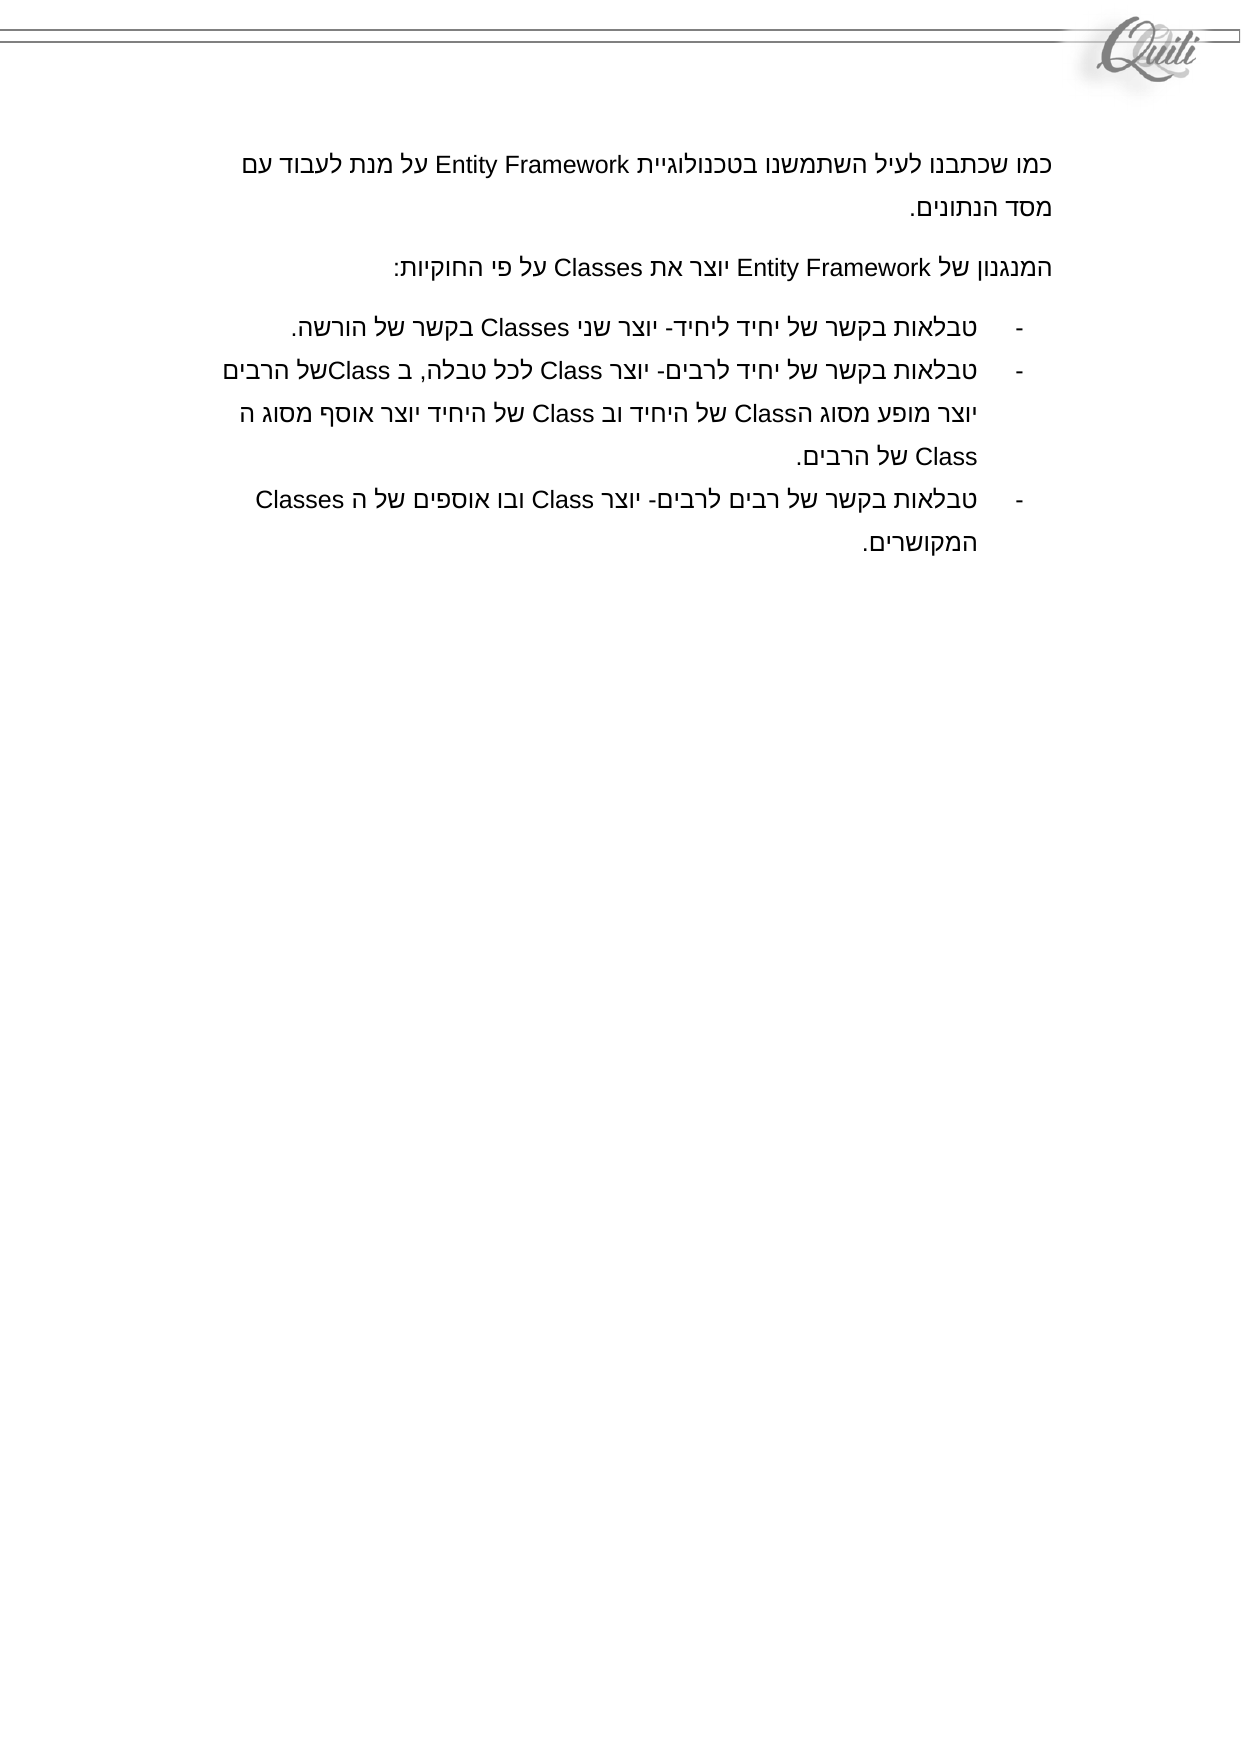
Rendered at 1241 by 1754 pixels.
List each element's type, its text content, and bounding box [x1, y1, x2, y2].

text כמו שכתבנו לעיל השתמשנו בטכנולוגיית Entity Framework על מנת לעבוד עם מסד הנתונים. [187, 150, 1053, 222]
list טבלאות בקשר של יחיד ליחיד- יוצר שני Classes בקשר של הורשה. [187, 313, 1015, 341]
picture [1067, 0, 1241, 111]
list טבלאות בקשר של יחיד לרבים- יוצר Class לכל טבלה, ב Classשל הרבים יוצר מופע מסוג הClass של היחיד וב Class של היחיד יוצר אוסף מסוג הClass של הרבים. [187, 356, 1015, 471]
text המנגנון של Entity Framework יוצר את Classes על פי החוקיות: [187, 253, 1053, 282]
list טבלאות בקשר של רבים לרבים- יוצר Class ובו אוספים של ה Classes המקושרים. [187, 485, 1015, 557]
